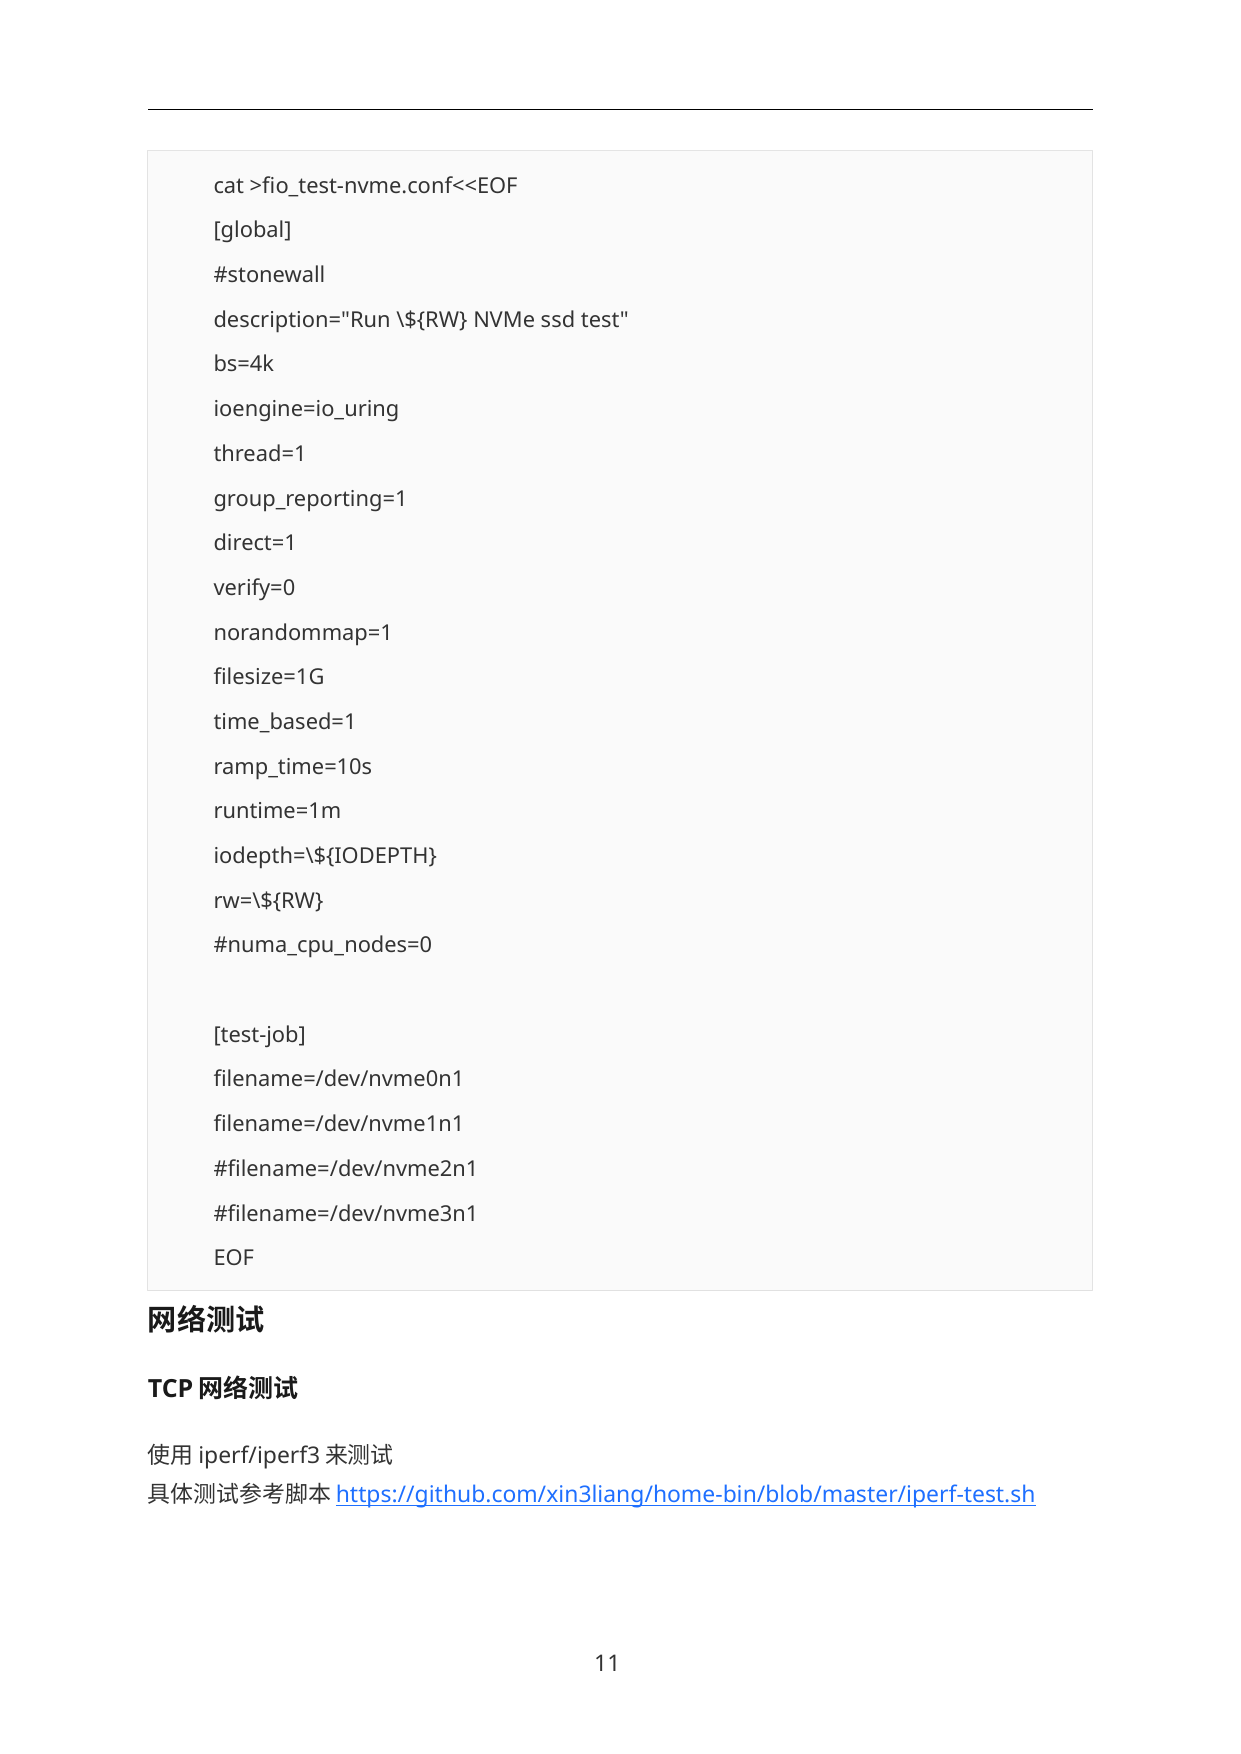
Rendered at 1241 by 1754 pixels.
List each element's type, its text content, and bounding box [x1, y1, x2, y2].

subtitle 网络测试 [148, 1297, 1093, 1339]
text 使用iperf/iperf3来测试 [148, 1437, 1093, 1470]
subtitle TCP网络测试 [148, 1369, 1093, 1405]
text 具体测试参考脚本https://github.com/xin3liang/home-bin/blob/master/iperf-test.sh [148, 1476, 1093, 1509]
